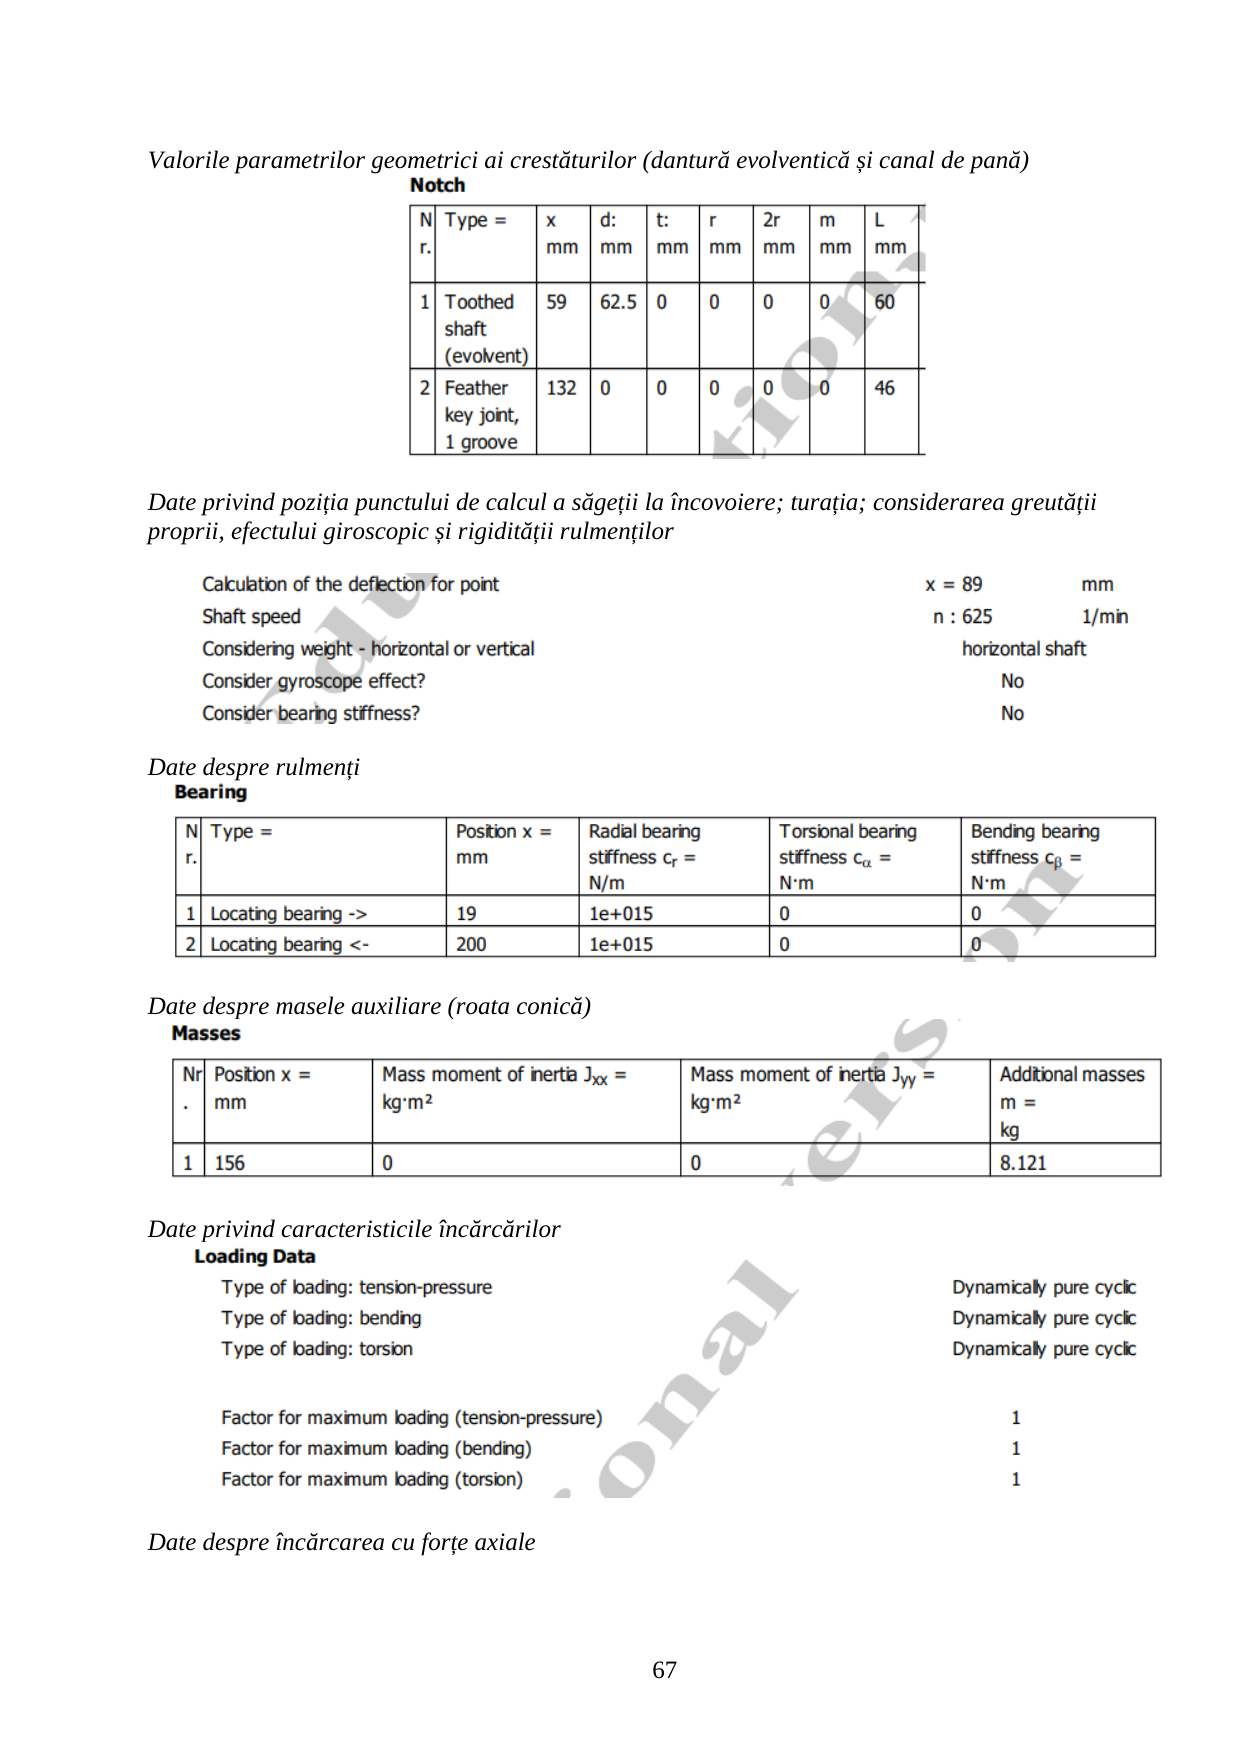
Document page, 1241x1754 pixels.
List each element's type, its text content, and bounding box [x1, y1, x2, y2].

text Date despre rulmenți [148, 752, 1181, 781]
text Valorile parametrilor geometrici ai crestăturilor (dantură evolventică și canal de pană) [148, 145, 1181, 174]
picture [184, 1242, 1145, 1498]
text Date despre masele auxiliare (roata conică) [148, 991, 1181, 1019]
text Date despre încărcarea cu forțe axiale [148, 1527, 1181, 1555]
picture [161, 1019, 1167, 1186]
text Date privind caracteristicile încărcărilor [148, 1214, 1181, 1243]
picture [402, 174, 927, 459]
picture [191, 573, 1138, 724]
text Date privind poziția punctului de calcul a săgeții la încovoiere; turația; considerarea greutății proprii, efectului giroscopic și rigidității rulmenților [148, 487, 1181, 545]
picture [169, 781, 1160, 962]
